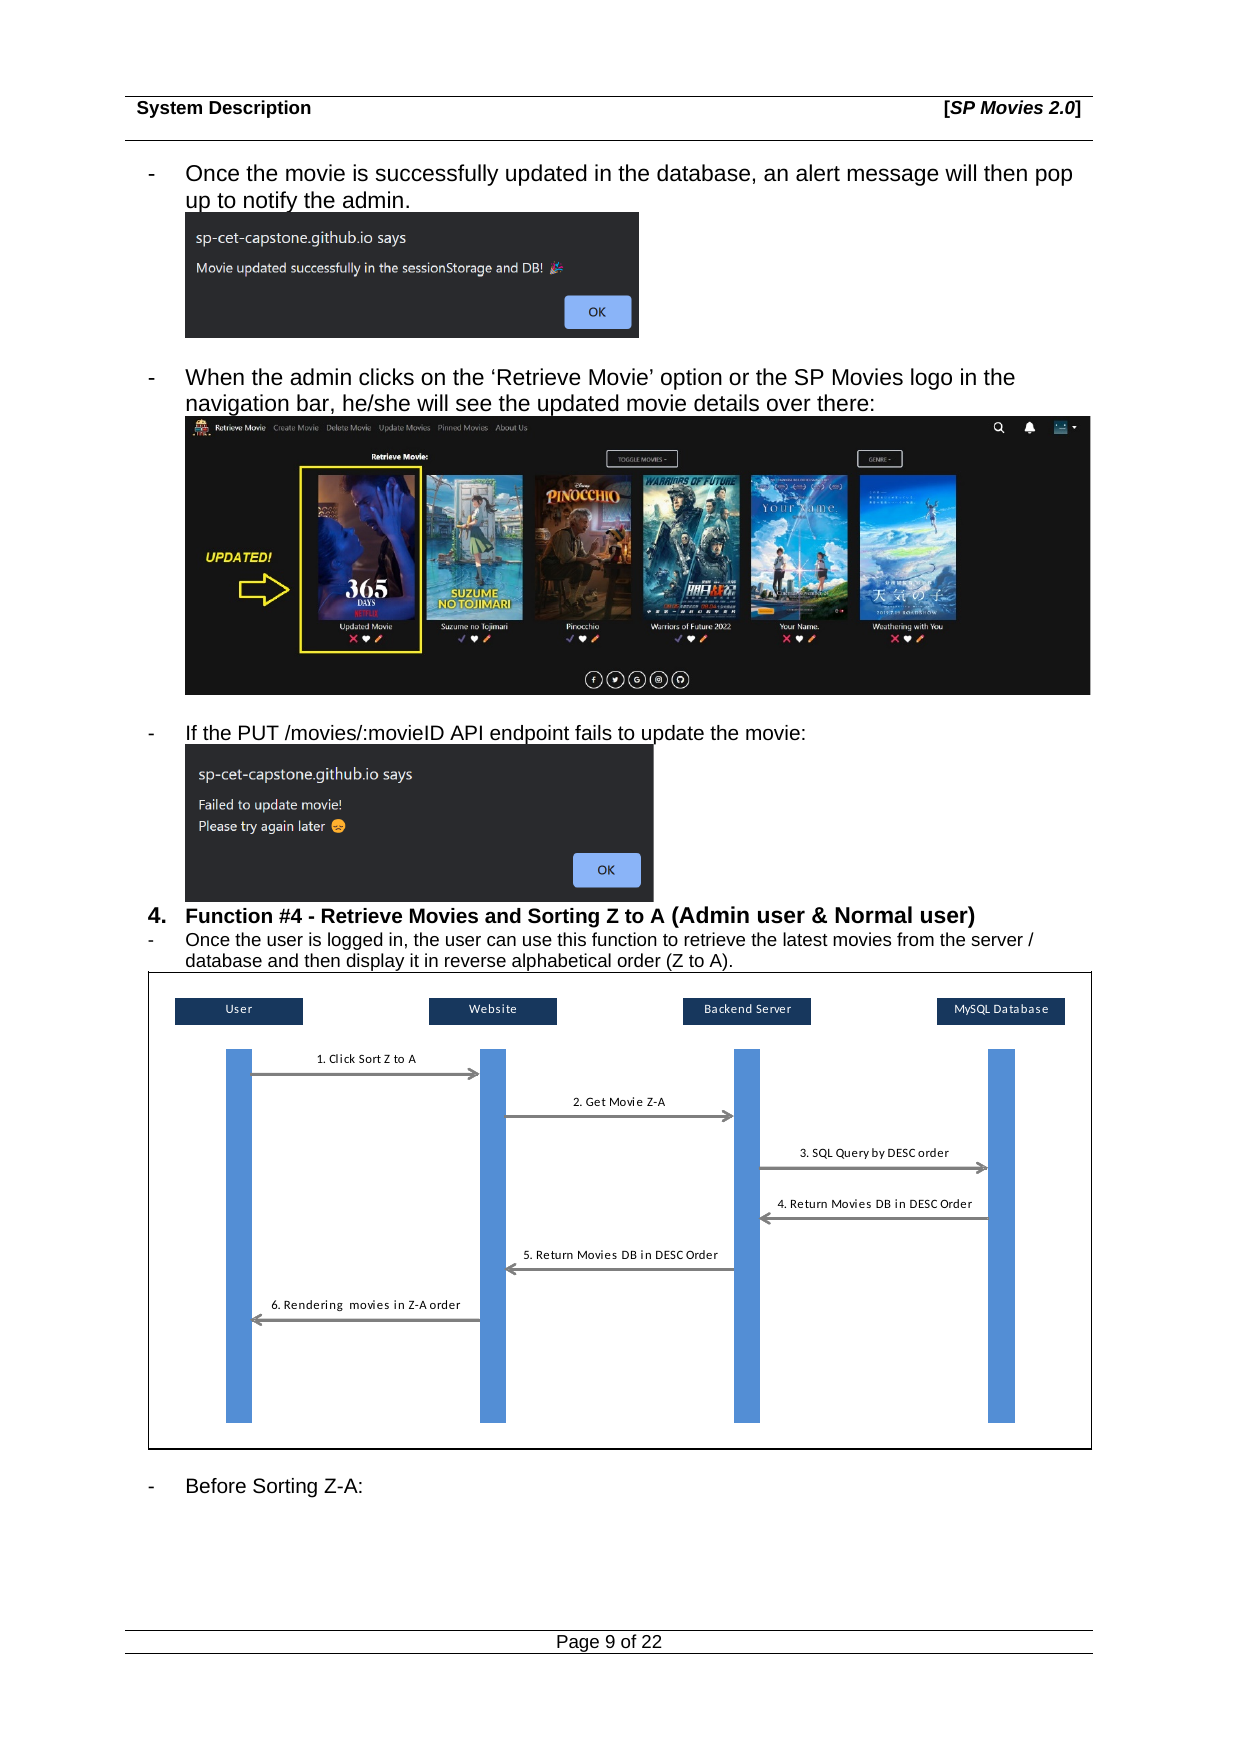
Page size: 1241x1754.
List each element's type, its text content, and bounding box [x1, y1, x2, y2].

list Once the movie is successfully updated in the database, an alert message will then pop up to notify the admin. [148, 160, 1092, 213]
list When the admin clicks on the ‘Retrieve Movie’ option or the SP Movies logo in the navigation bar, he/she will see the updated movie details over there: [148, 364, 1092, 416]
list Function #4 - Retrieve Movies and Sorting Z to A (Admin user & Normal user) [148, 902, 1092, 928]
picture [185, 744, 654, 902]
picture [185, 212, 639, 338]
list Before Sorting Z-A: [148, 1473, 1092, 1497]
list If the PUT /movies/:movieID API endpoint fails to update the movie: [148, 721, 1092, 745]
picture [185, 416, 1091, 695]
list Once the user is logged in, the user can use this function to retrieve the latest movies from the server / database and then display it in reverse alphabetical order (Z to A). [148, 928, 1092, 971]
